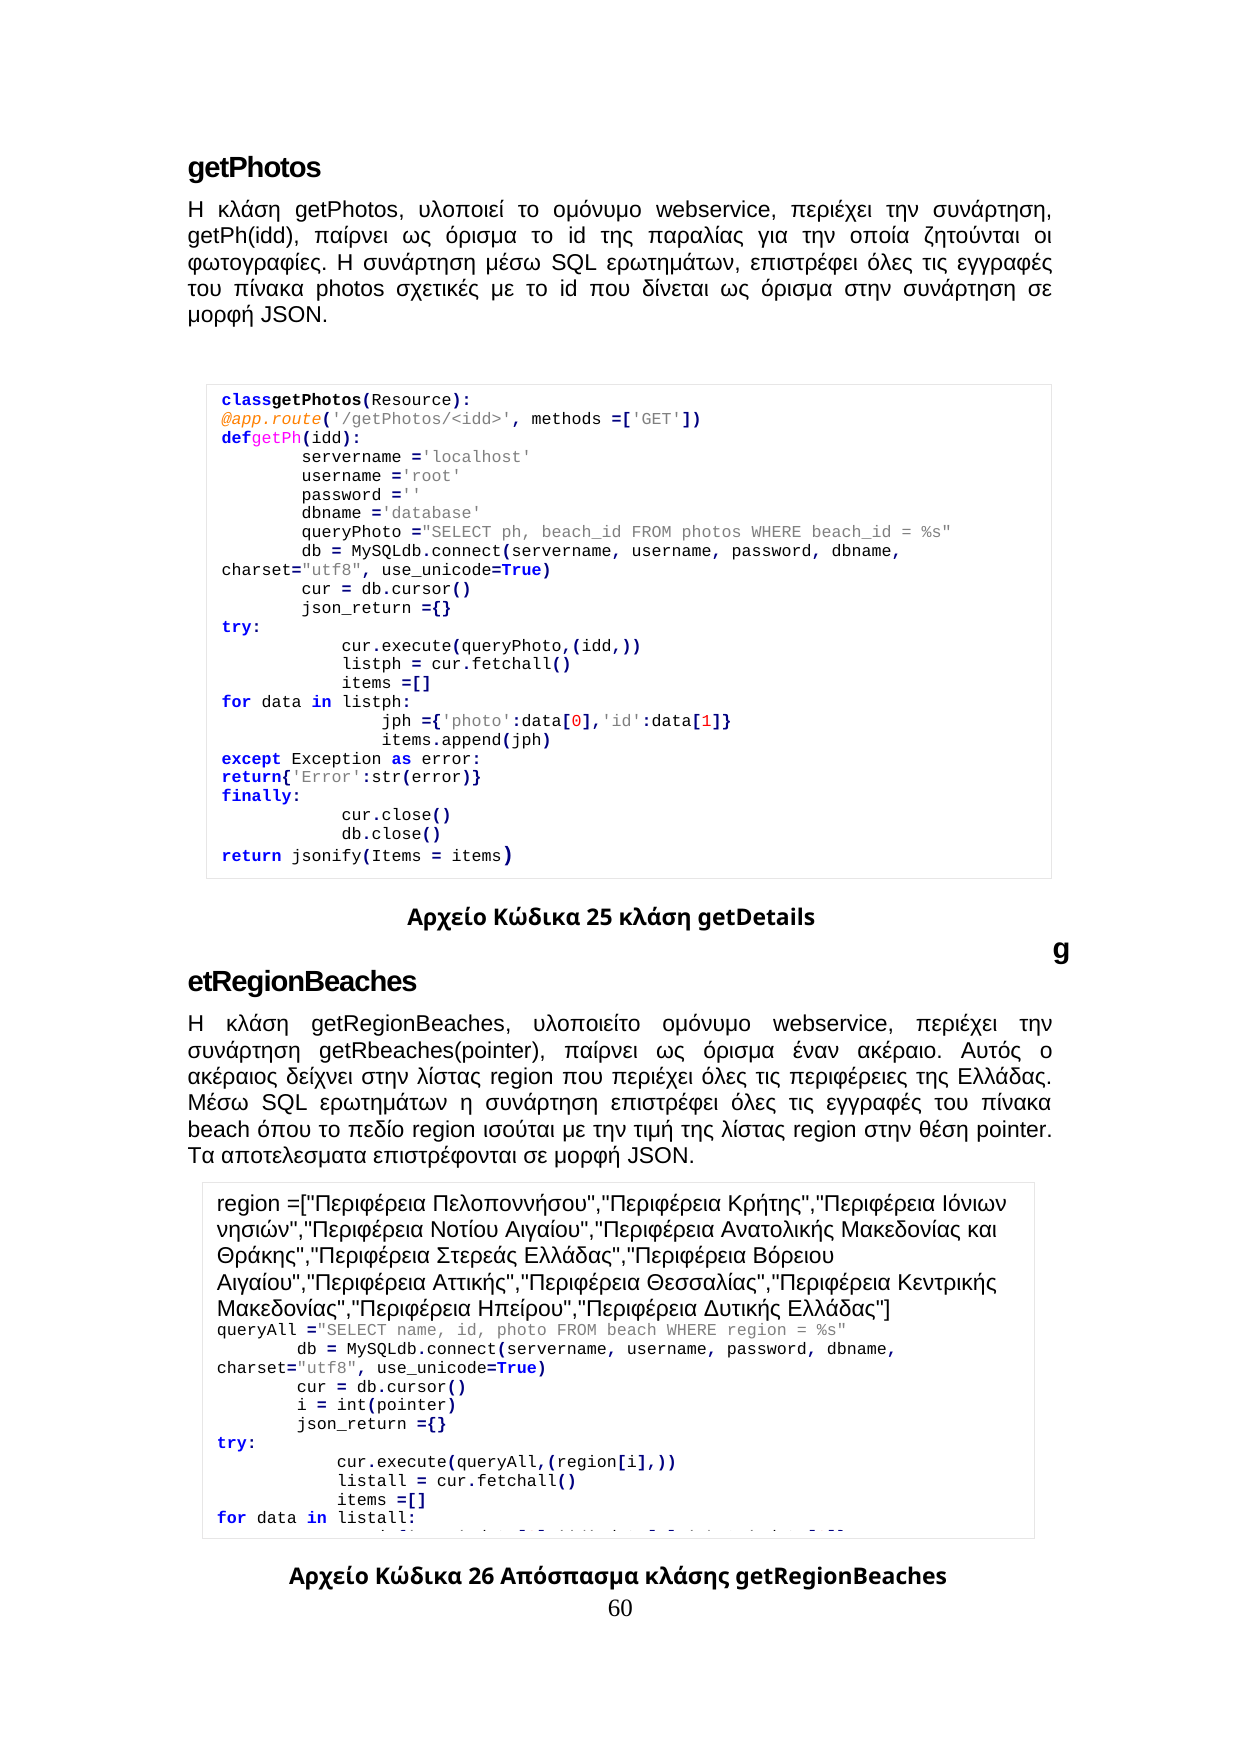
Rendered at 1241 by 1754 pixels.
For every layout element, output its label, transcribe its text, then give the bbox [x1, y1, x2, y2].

subtitle getPhotos [187, 150, 1053, 183]
text Η κλάση getRegionBeaches, υλοποιείτο ομόνυμο webservice, περιέχει την συνάρτηση getRbeaches(pointer), παίρνει ως όρισμα έναν ακέραιο. Αυτός ο ακέραιος δείχνει στην λίστας region που περιέχει όλες τις περιφέρειες της Ελλάδας. Μέσω SQL ερωτημάτων η συνάρτηση επιστρέφει όλες τις εγγραφές του πίνακα beach όπου το πεδίο region ισούται με την τιμή της λίστας region στην θέση pointer. Τα αποτελεσματα επιστρέφονται σε μορφή JSON. [187, 1010, 1053, 1168]
text Η κλάση getPhotos, υλοποιεί το ομόνυμο webservice, περιέχει την συνάρτηση, getPh(idd), παίρνει ως όρισμα το id της παραλίας για την οποία ζητούνται οι φωτογραφίες. Η συνάρτηση μέσω SQL ερωτημάτων, επιστρέφει όλες τις εγγραφές του πίνακα photos σχετικές με το id που δίνεται ως όρισμα στην συνάρτηση σε μορφή JSON. [187, 196, 1053, 328]
subtitle getRegionBeaches [187, 931, 1053, 998]
